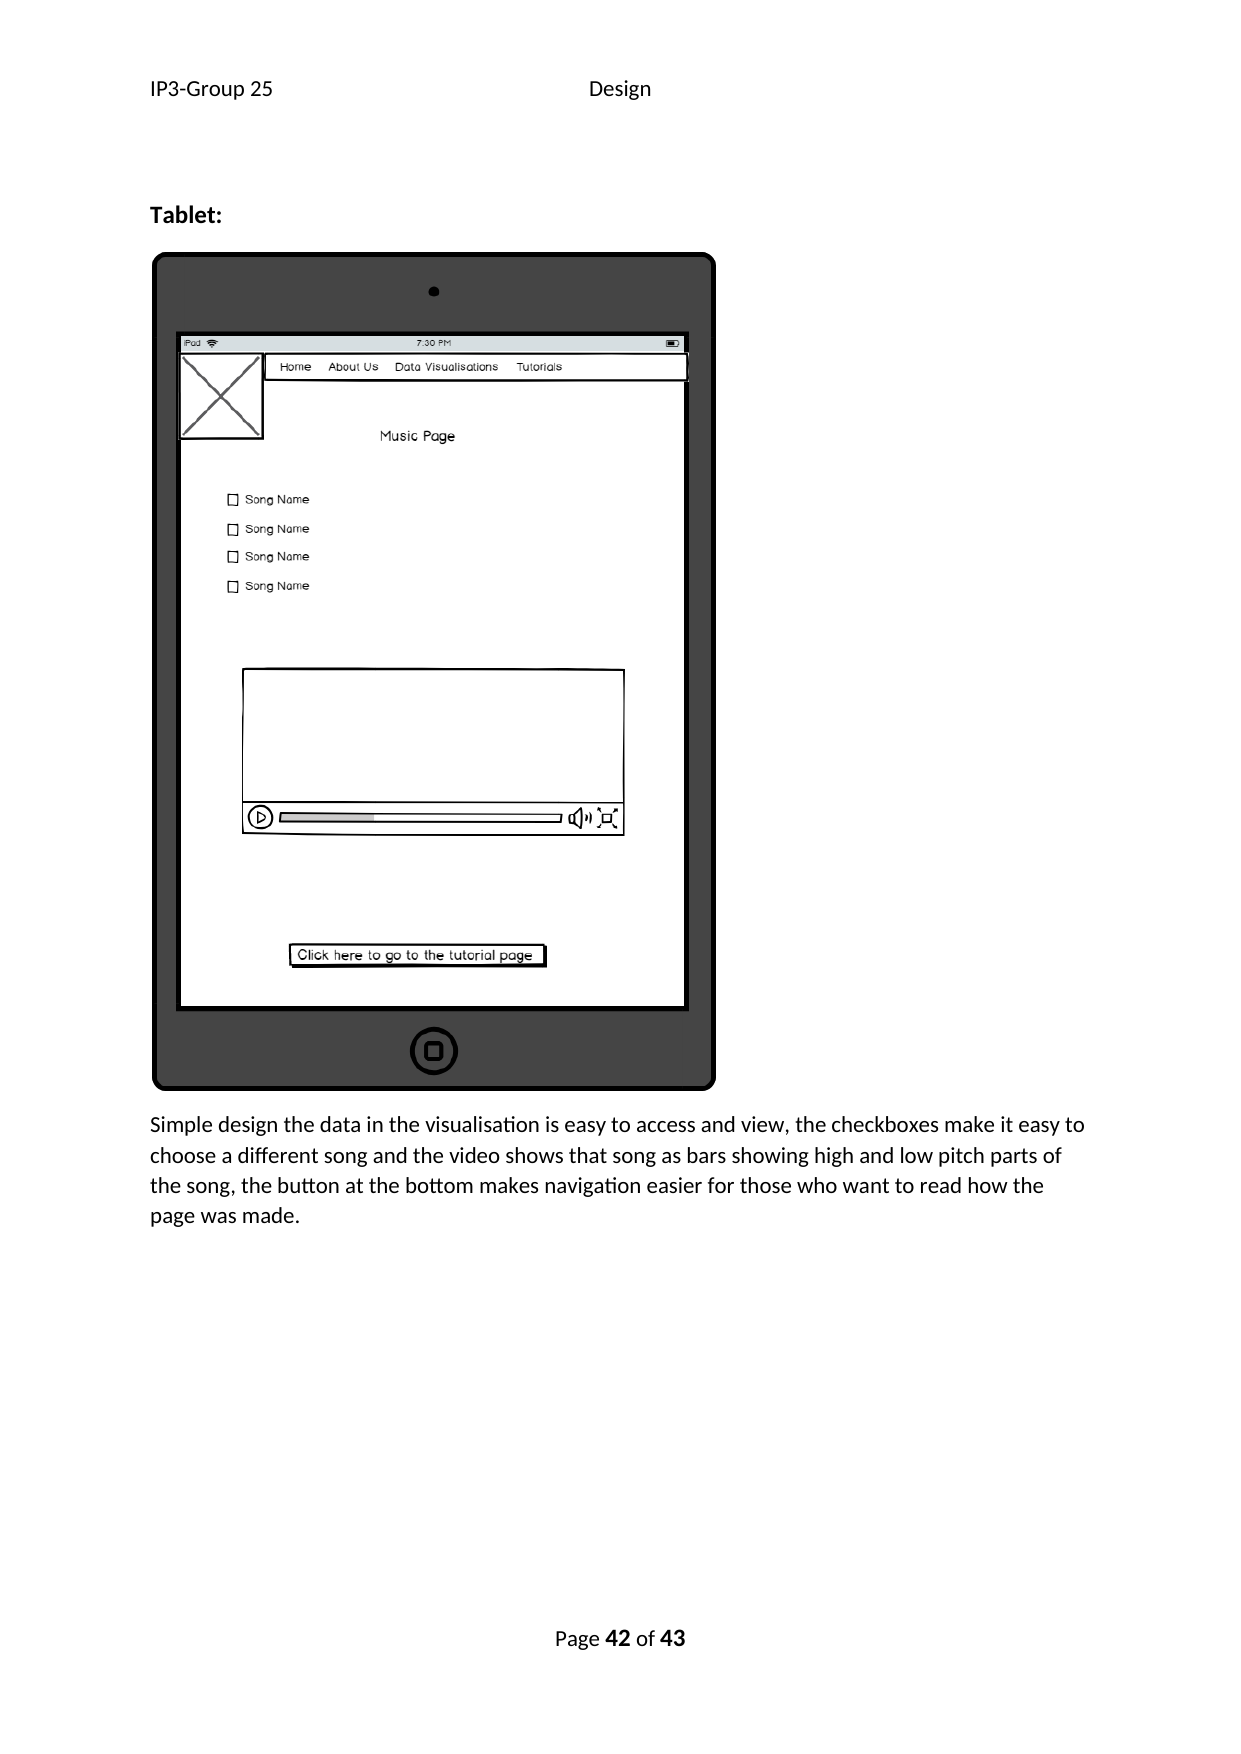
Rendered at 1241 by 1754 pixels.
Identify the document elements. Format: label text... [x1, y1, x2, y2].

picture [150, 249, 717, 1092]
text Tablet: [150, 199, 1090, 230]
text Simple design the data in the visualisation is easy to access and view, the checkboxes make it easy to choose a different song and the video shows that song as bars showing high and low pitch parts of the song, the button at the bottom makes navigation easier for those who want to read how the page was made. [150, 1111, 1090, 1229]
